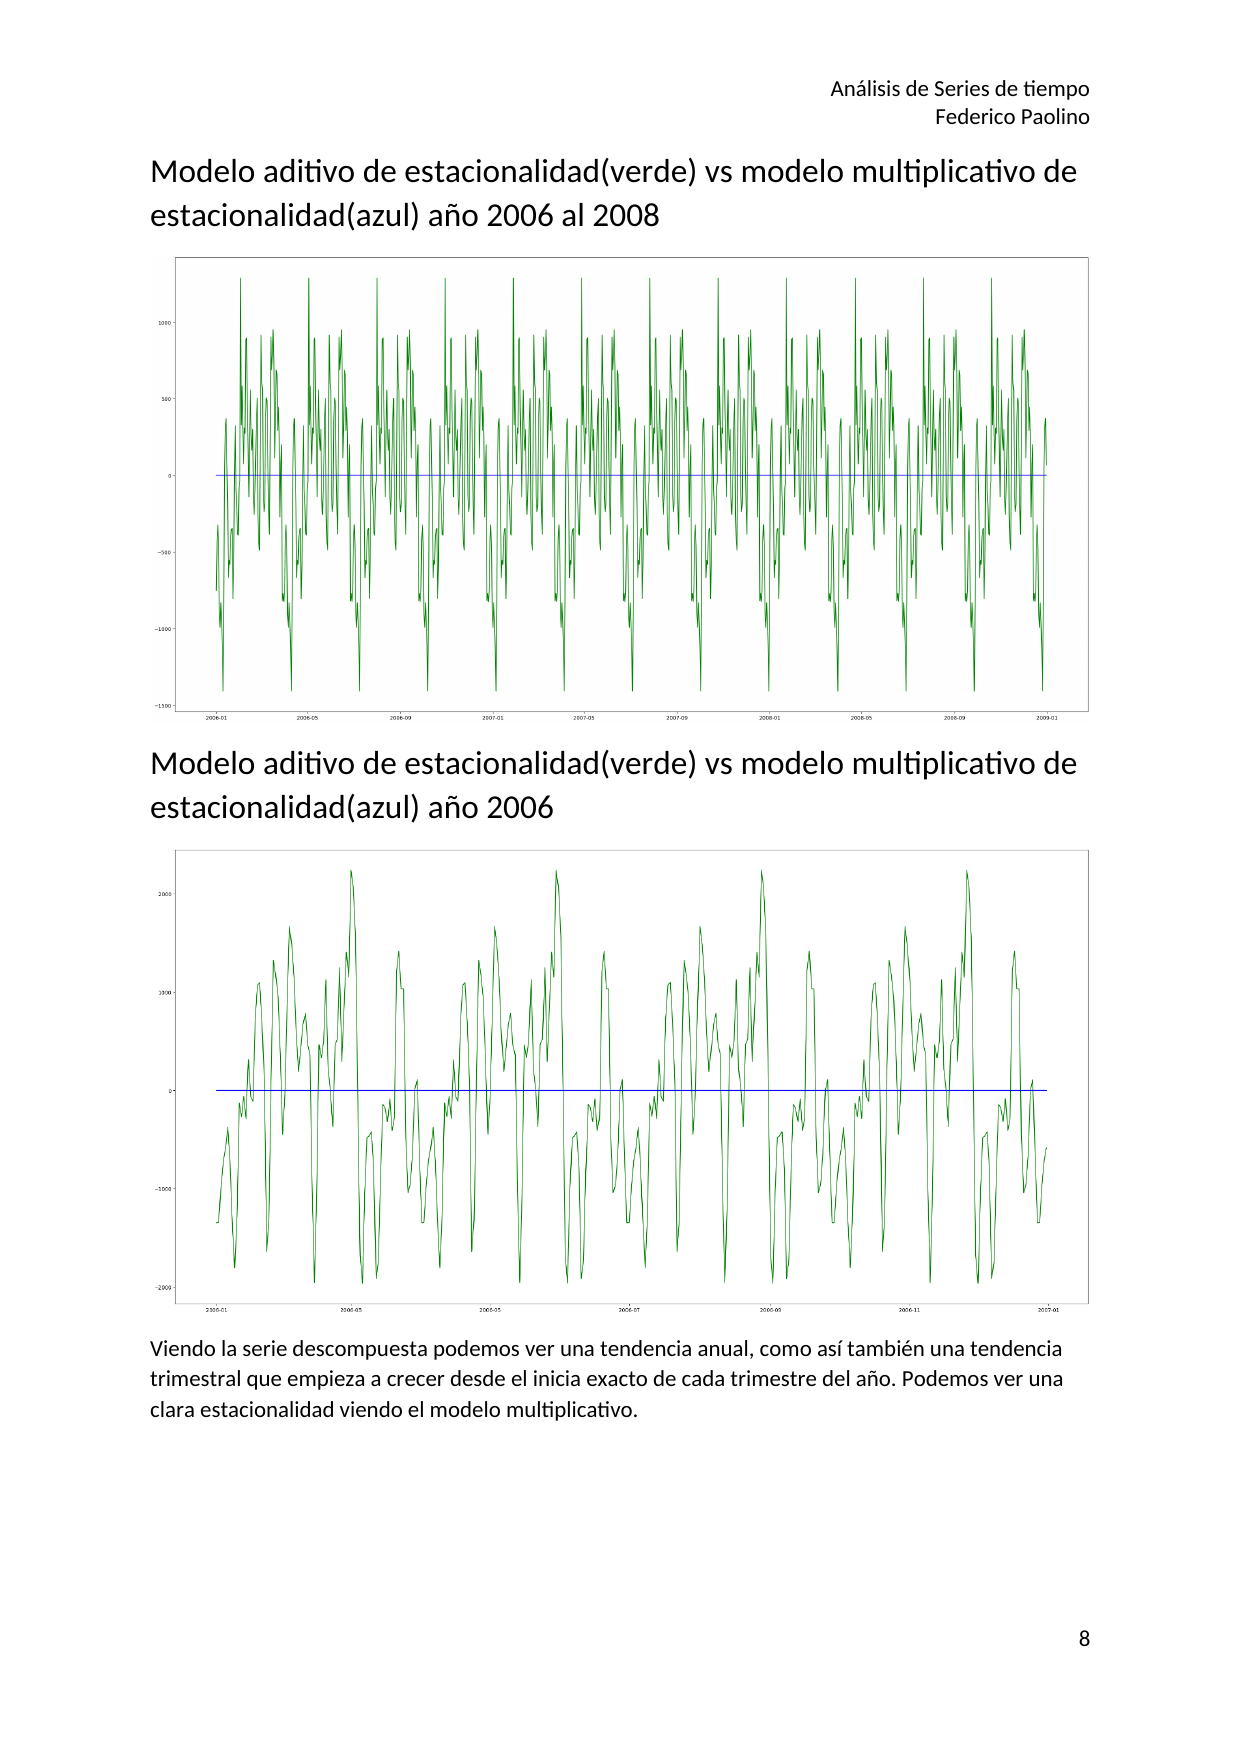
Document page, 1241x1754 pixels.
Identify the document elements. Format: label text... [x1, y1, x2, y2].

text Modelo aditivo de estacionalidad(verde) vs modelo multiplicativo de estacionalidad(azul) año 2006 [150, 742, 1090, 827]
text Modelo aditivo de estacionalidad(verde) vs modelo multiplicativo de estacionalidad(azul) año 2006 al 2008 [150, 150, 1090, 235]
picture [150, 846, 1091, 1316]
picture [150, 254, 1091, 724]
text Viendo la serie descompuesta podemos ver una tendencia anual, como así también una tendencia trimestral que empieza a crecer desde el inicia exacto de cada trimestre del año. Podemos ver una clara estacionalidad viendo el modelo multiplicativo. [150, 1334, 1090, 1423]
